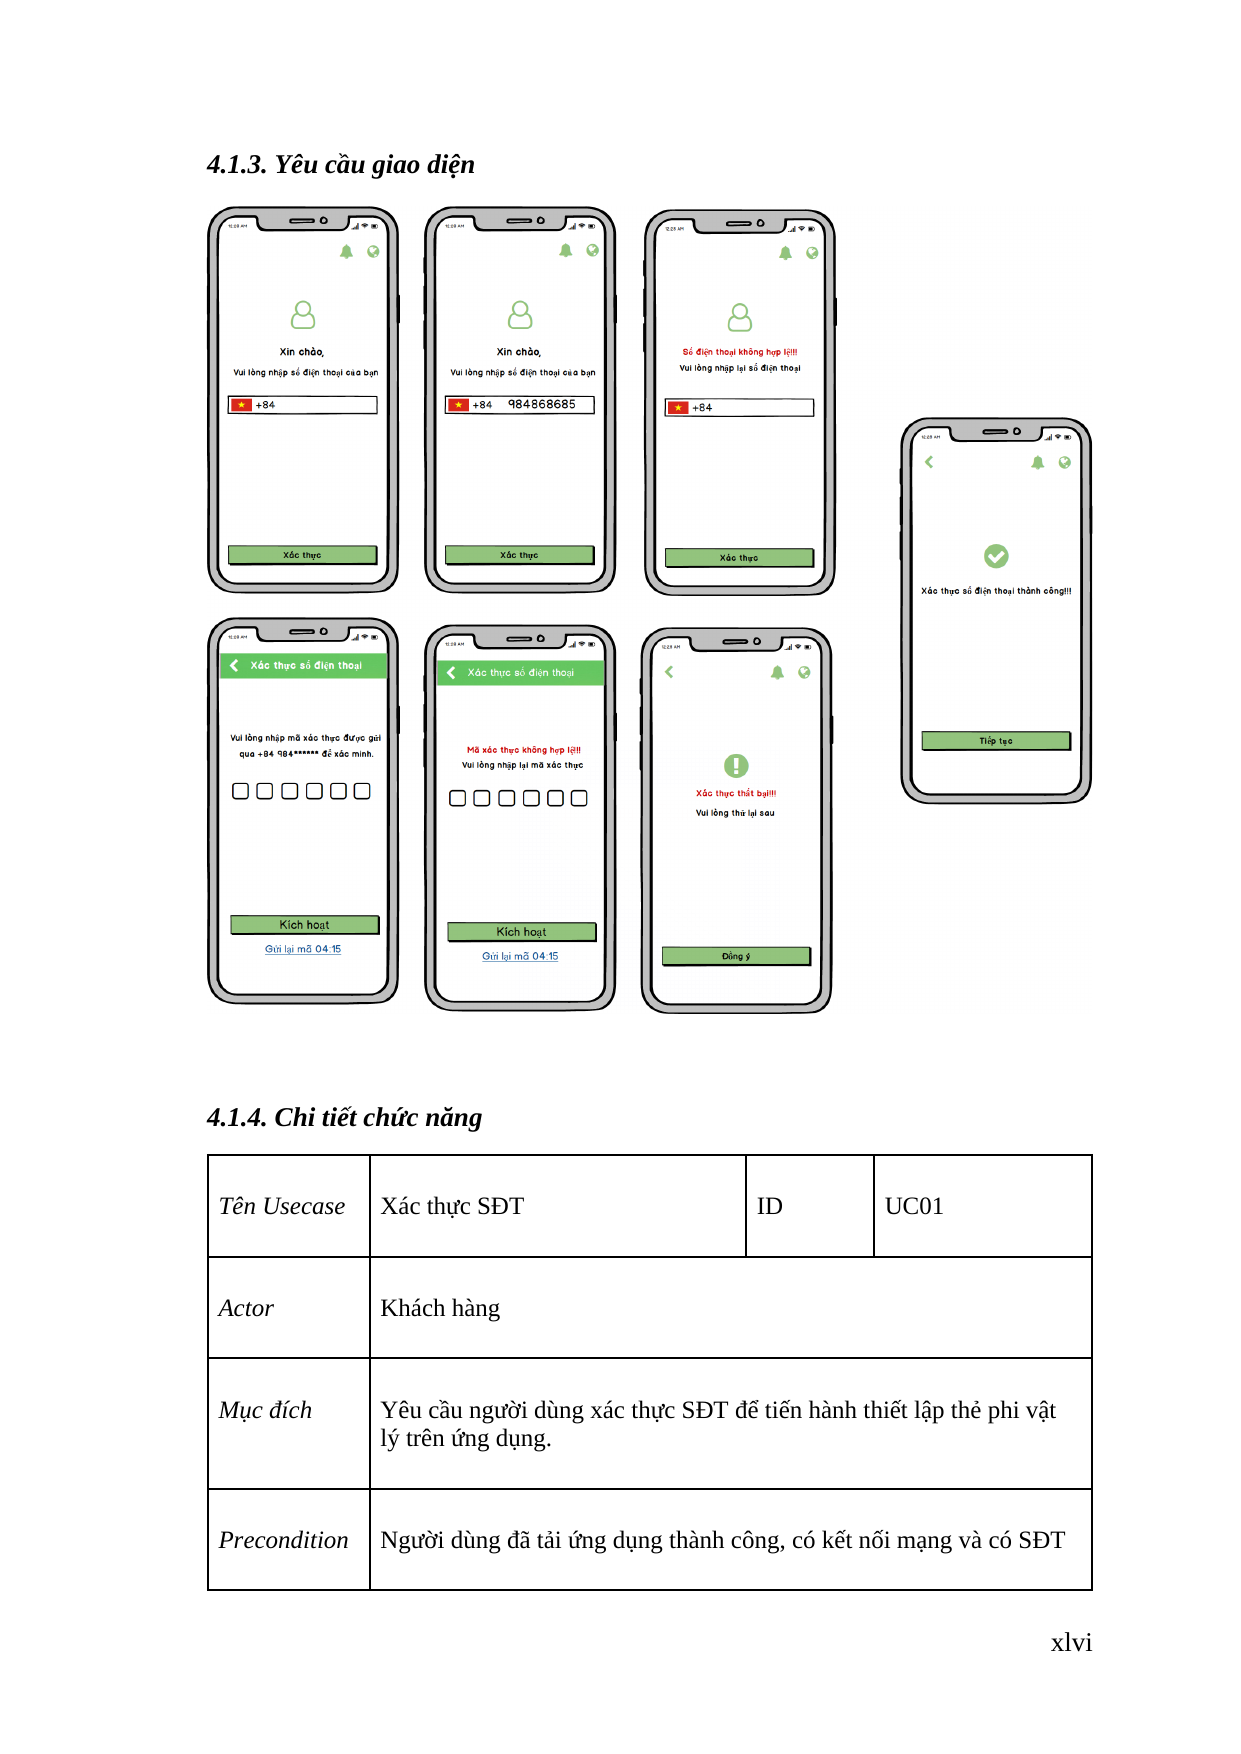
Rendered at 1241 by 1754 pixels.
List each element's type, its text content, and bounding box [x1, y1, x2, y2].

table_cell Actor [209, 1258, 369, 1357]
table_cell Khách hàng [371, 1258, 1091, 1357]
table_cell Yêu cầu người dùng xác thực SĐT để tiến hành thiết lập thẻ phi vật lý trên ứng dụng. [371, 1359, 1091, 1488]
table_header UC01 [875, 1156, 1091, 1256]
table_header ID [747, 1156, 873, 1256]
picture [206, 206, 1093, 1014]
table_header Xác thực SĐT [371, 1156, 745, 1256]
table_cell Người dùng đã tải ứng dụng thành công, có kết nối mạng và có SĐT [371, 1490, 1091, 1589]
subtitle 4.1.4. Chi tiết chức năng [207, 1101, 1092, 1132]
table_header Tên Usecase [209, 1156, 369, 1256]
table_cell Precondition [209, 1490, 369, 1589]
table_cell Mục đích [209, 1359, 369, 1488]
subtitle 4.1.3. Yêu cầu giao diện [207, 148, 1092, 179]
